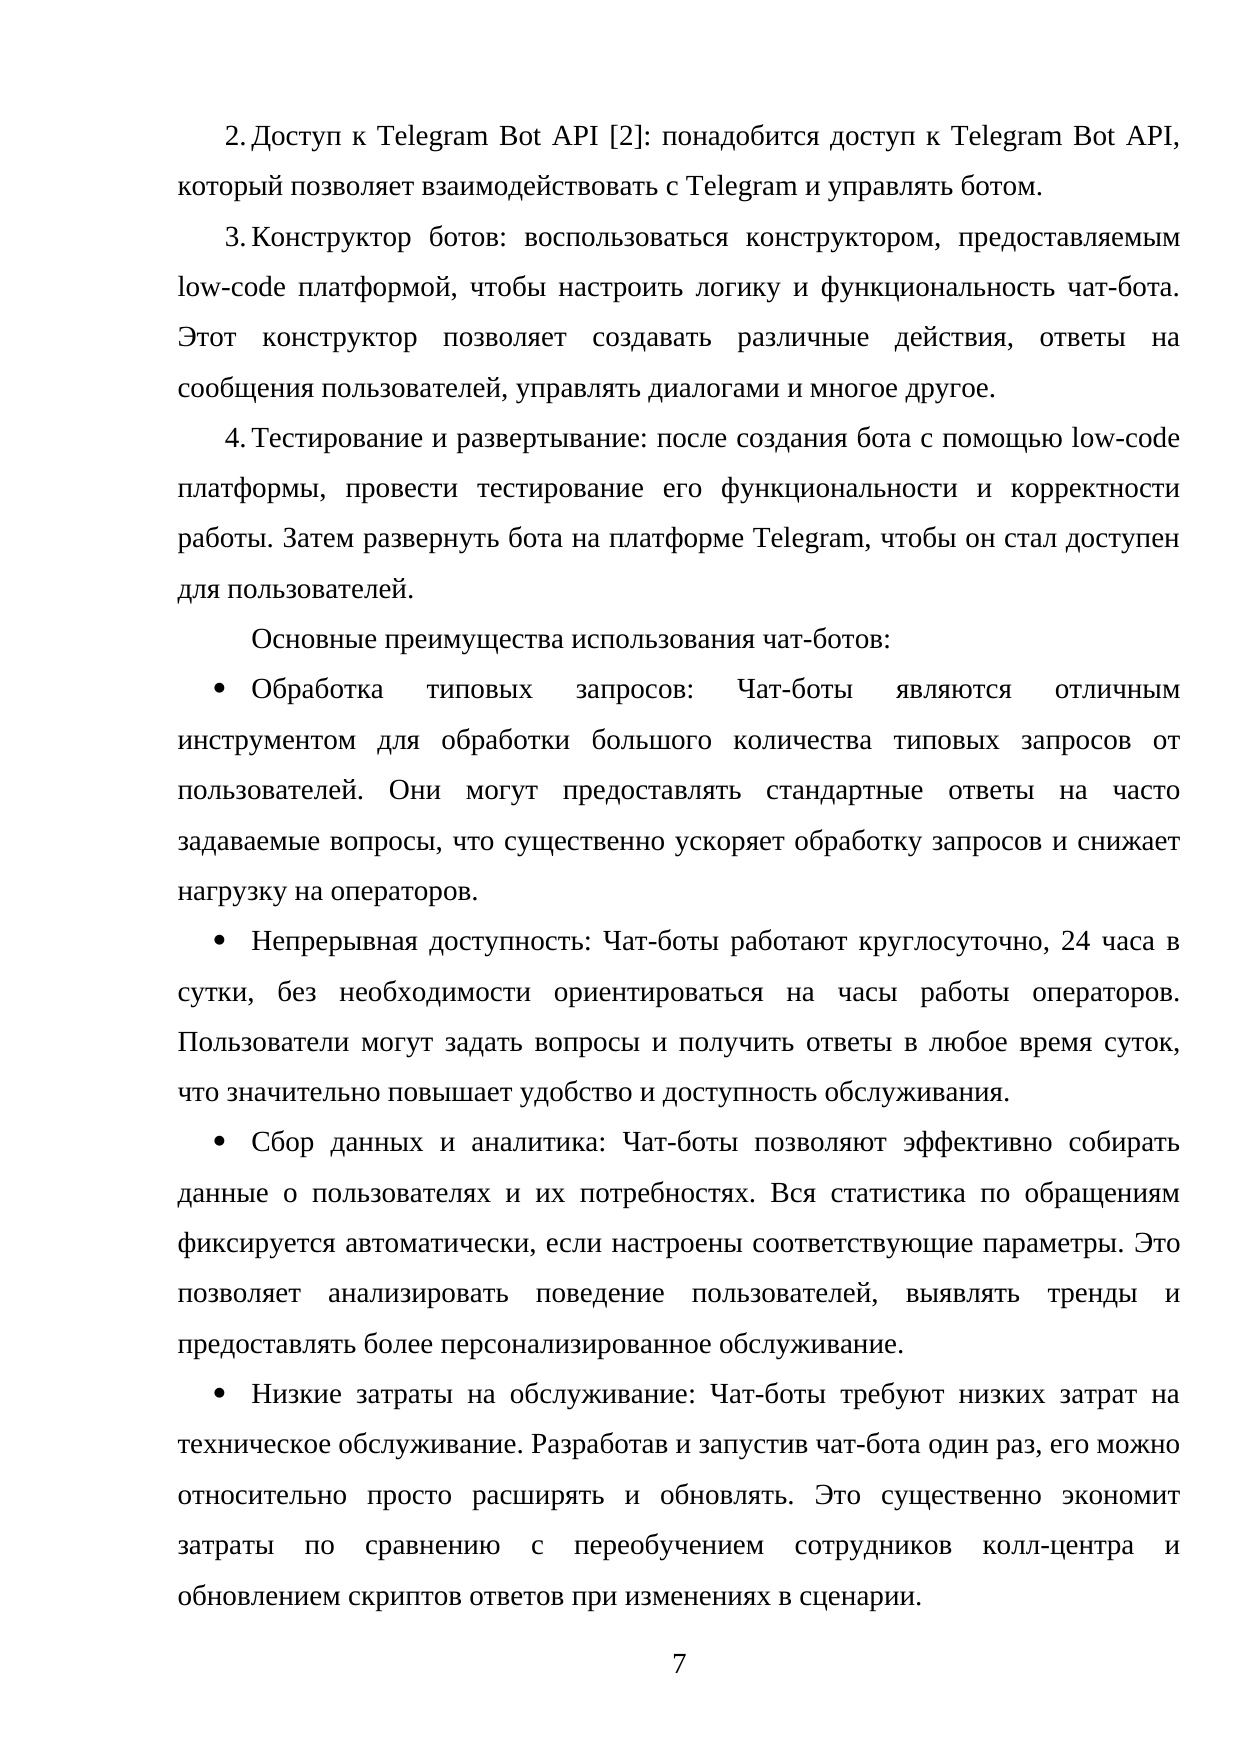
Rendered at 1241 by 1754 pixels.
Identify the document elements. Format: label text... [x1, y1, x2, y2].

text Основные преимущества использования чат-ботов: [177, 621, 1181, 655]
list Обработка типовых запросов: Чат-боты являются отличным инструментом для обработки большого количества типовых запросов от пользователей. Они могут предоставлять стандартные ответы на часто задаваемые вопросы, что существенно ускоряет обработку запросов и снижает нагрузку на операторов. [177, 672, 1181, 906]
list Непрерывная доступность: Чат-боты работают круглосуточно, 24 часа в сутки, без необходимости ориентироваться на часы работы операторов. Пользователи могут задать вопросы и получить ответы в любое время суток, что значительно повышает удобство и доступность обслуживания. [177, 923, 1181, 1108]
list Сбор данных и аналитика: Чат-боты позволяют эффективно собирать данные о пользователях и их потребностях. Вся статистика по обращениям фиксируется автоматически, если настроены соответствующие параметры. Это позволяет анализировать поведение пользователей, выявлять тренды и предоставлять более персонализированное обслуживание. [177, 1124, 1181, 1359]
list Конструктор ботов: воспользоваться конструктором, предоставляемым low-code платформой, чтобы настроить логику и функциональность чат-бота. Этот конструктор позволяет создавать различные действия, ответы на сообщения пользователей, управлять диалогами и многое другое. [177, 219, 1181, 403]
list Тестирование и развертывание: после создания бота с помощью low-code платформы, провести тестирование его функциональности и корректности работы. Затем развернуть бота на платформе Telegram, чтобы он стал доступен для пользователей. [177, 420, 1181, 604]
list Доступ к Telegram Bot API [2]: понадобится доступ к Telegram Bot API, который позволяет взаимодействовать с Telegram и управлять ботом. [177, 118, 1181, 202]
list Низкие затраты на обслуживание: Чат-боты требуют низких затрат на техническое обслуживание. Разработав и запустив чат-бота один раз, его можно относительно просто расширять и обновлять. Это существенно экономит затраты по сравнению с переобучением сотрудников колл-центра и обновлением скриптов ответов при изменениях в сценарии. [177, 1376, 1181, 1611]
